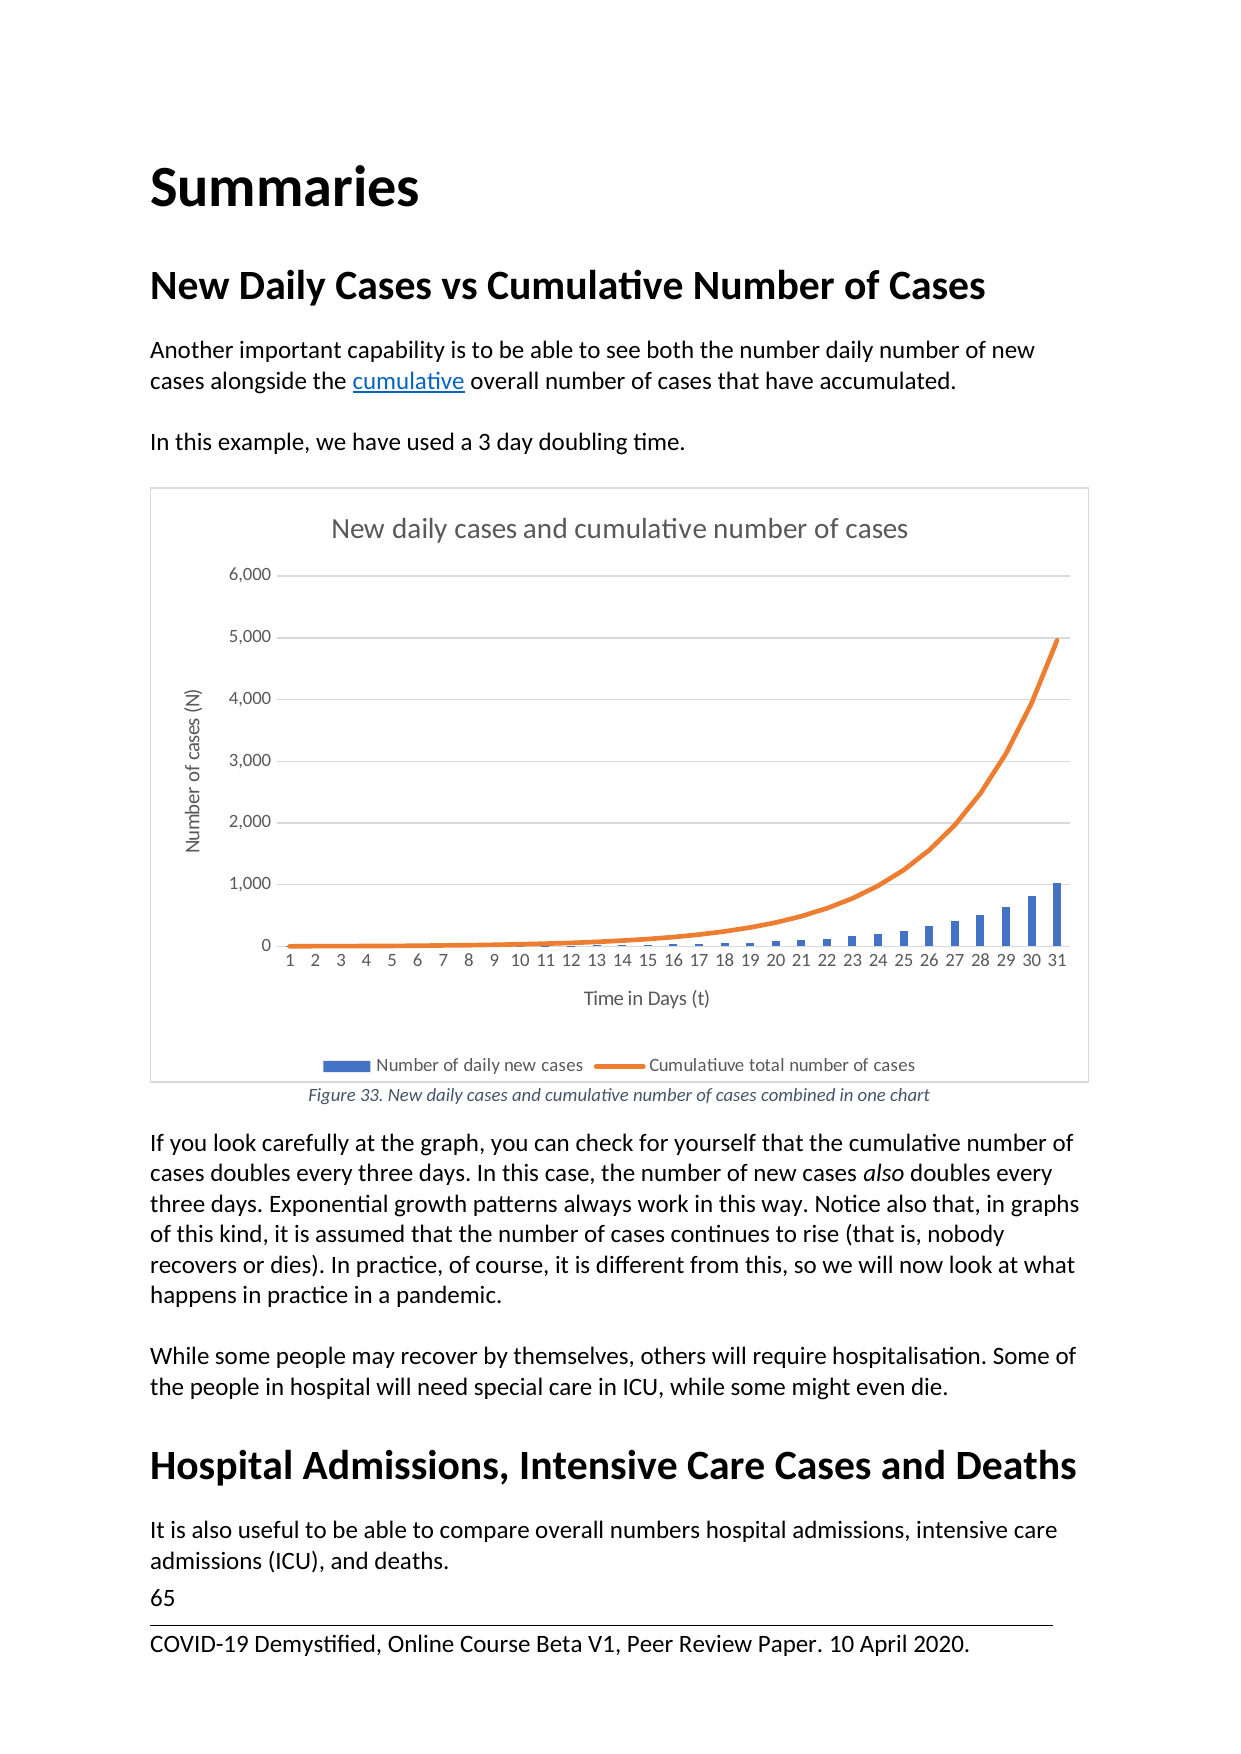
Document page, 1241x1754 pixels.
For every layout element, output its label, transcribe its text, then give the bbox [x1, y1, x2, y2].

text Figure 33. New daily cases and cumulative number of cases combined in one chart [150, 1083, 1090, 1106]
text While some people may recover by themselves, others will require hospitalisation. Some of the people in hospital will need special care in ICU, while some might even die. [150, 1340, 1090, 1401]
text In this example, we have used a 3 day doubling time. [150, 426, 1090, 457]
subtitle Summaries [150, 150, 1090, 221]
text It is also useful to be able to compare overall numbers hospital admissions, intensive care admissions (ICU), and deaths. [150, 1515, 1090, 1576]
text Another important capability is to be able to see both the number daily number of new cases alongside the cumulative overall number of cases that have accumulated. [150, 334, 1090, 396]
text If you look carefully at the graph, you can check for yourself that the cumulative number of cases doubles every three days. In this case, the number of new cases also doubles every three days. Exponential growth patterns always work in this way. Notice also that, in graphs of this kind, it is assumed that the number of cases continues to rise (that is, nobody recovers or dies). In practice, of course, it is different from this, so we will now look at what happens in practice in a pandemic. [150, 1127, 1090, 1310]
subtitle New Daily Cases vs Cumulative Number of Cases [150, 259, 1090, 309]
subtitle Hospital Admissions, Intensive Care Cases and Deaths [150, 1439, 1090, 1490]
